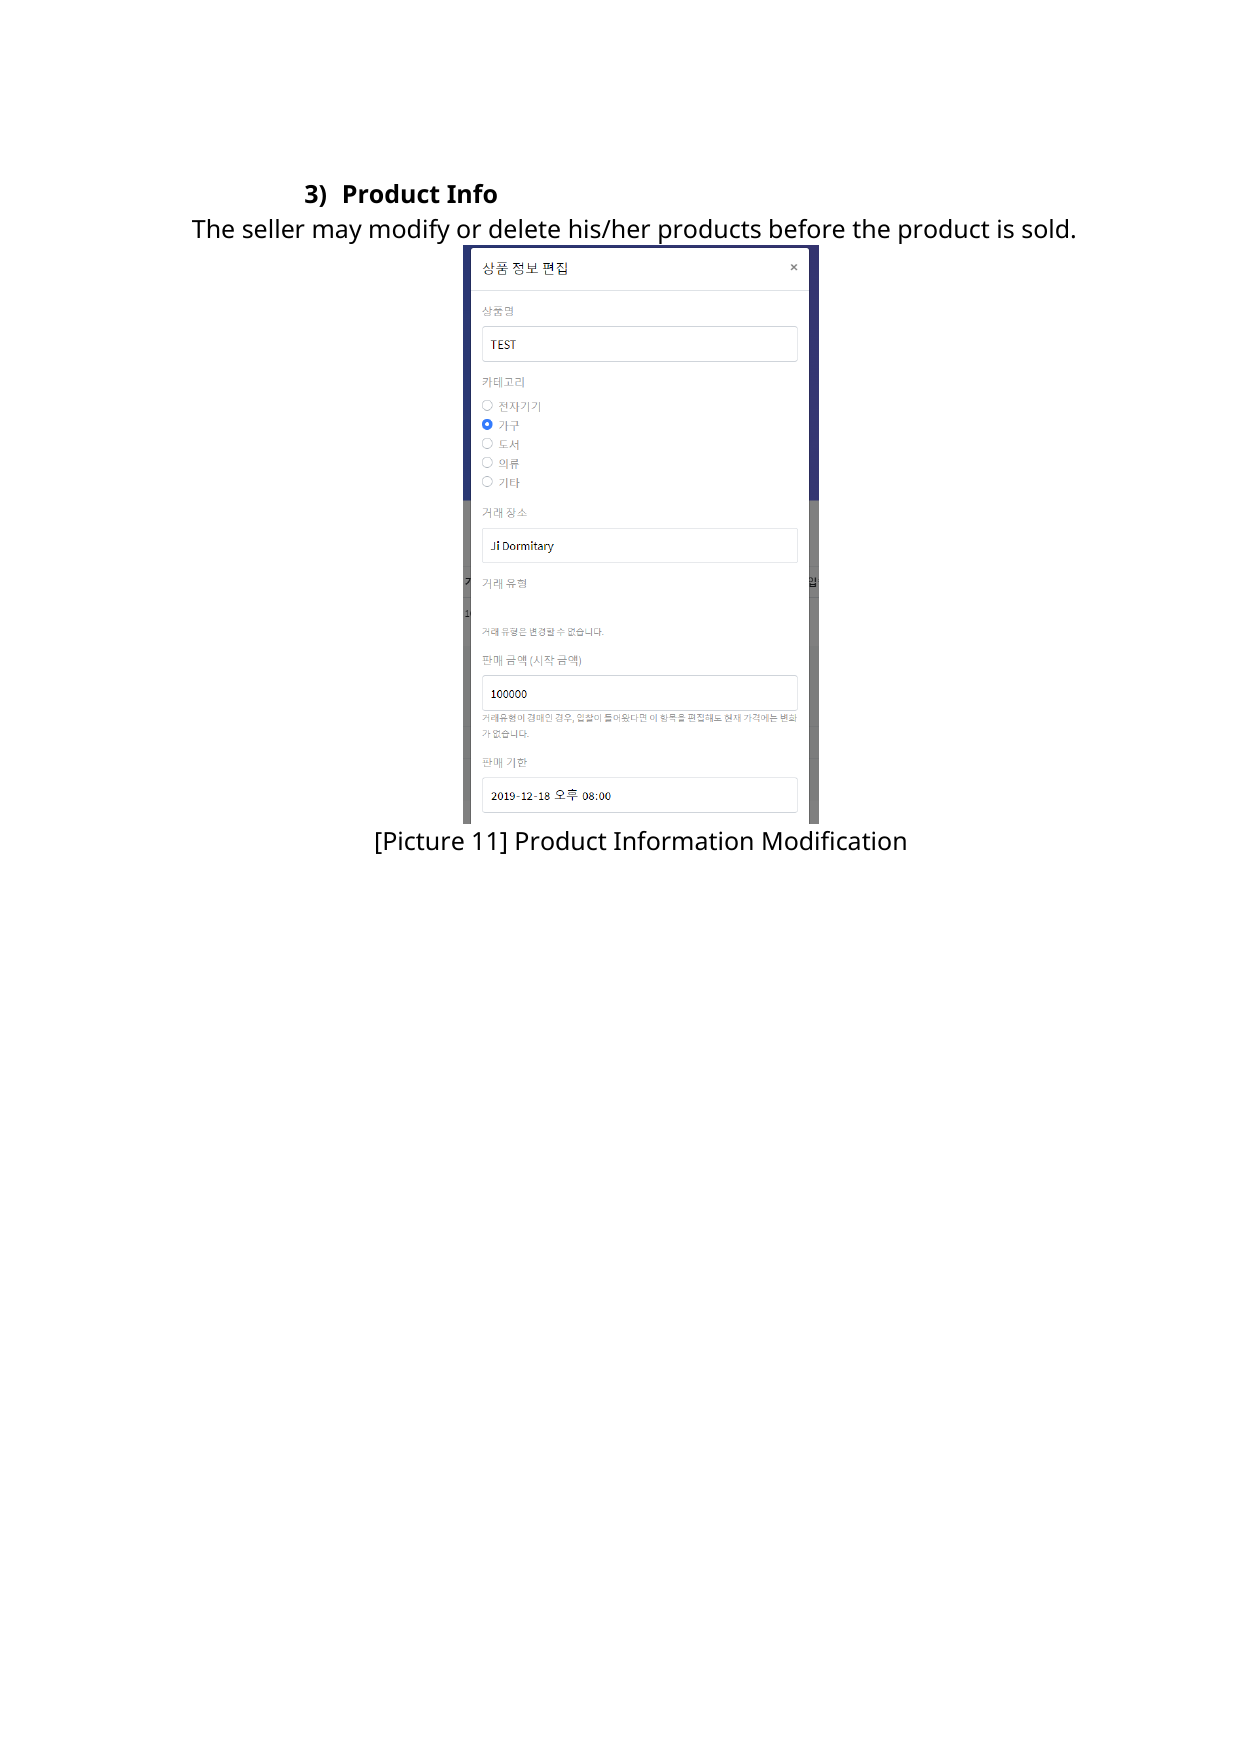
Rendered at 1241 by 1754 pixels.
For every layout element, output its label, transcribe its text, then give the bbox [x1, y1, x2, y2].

picture [463, 245, 819, 824]
list Product Info [304, 177, 1090, 211]
text [Picture 11] Product Information Modification [192, 823, 1090, 857]
text The seller may modify or delete his/her products before the product is sold. [192, 211, 1090, 245]
